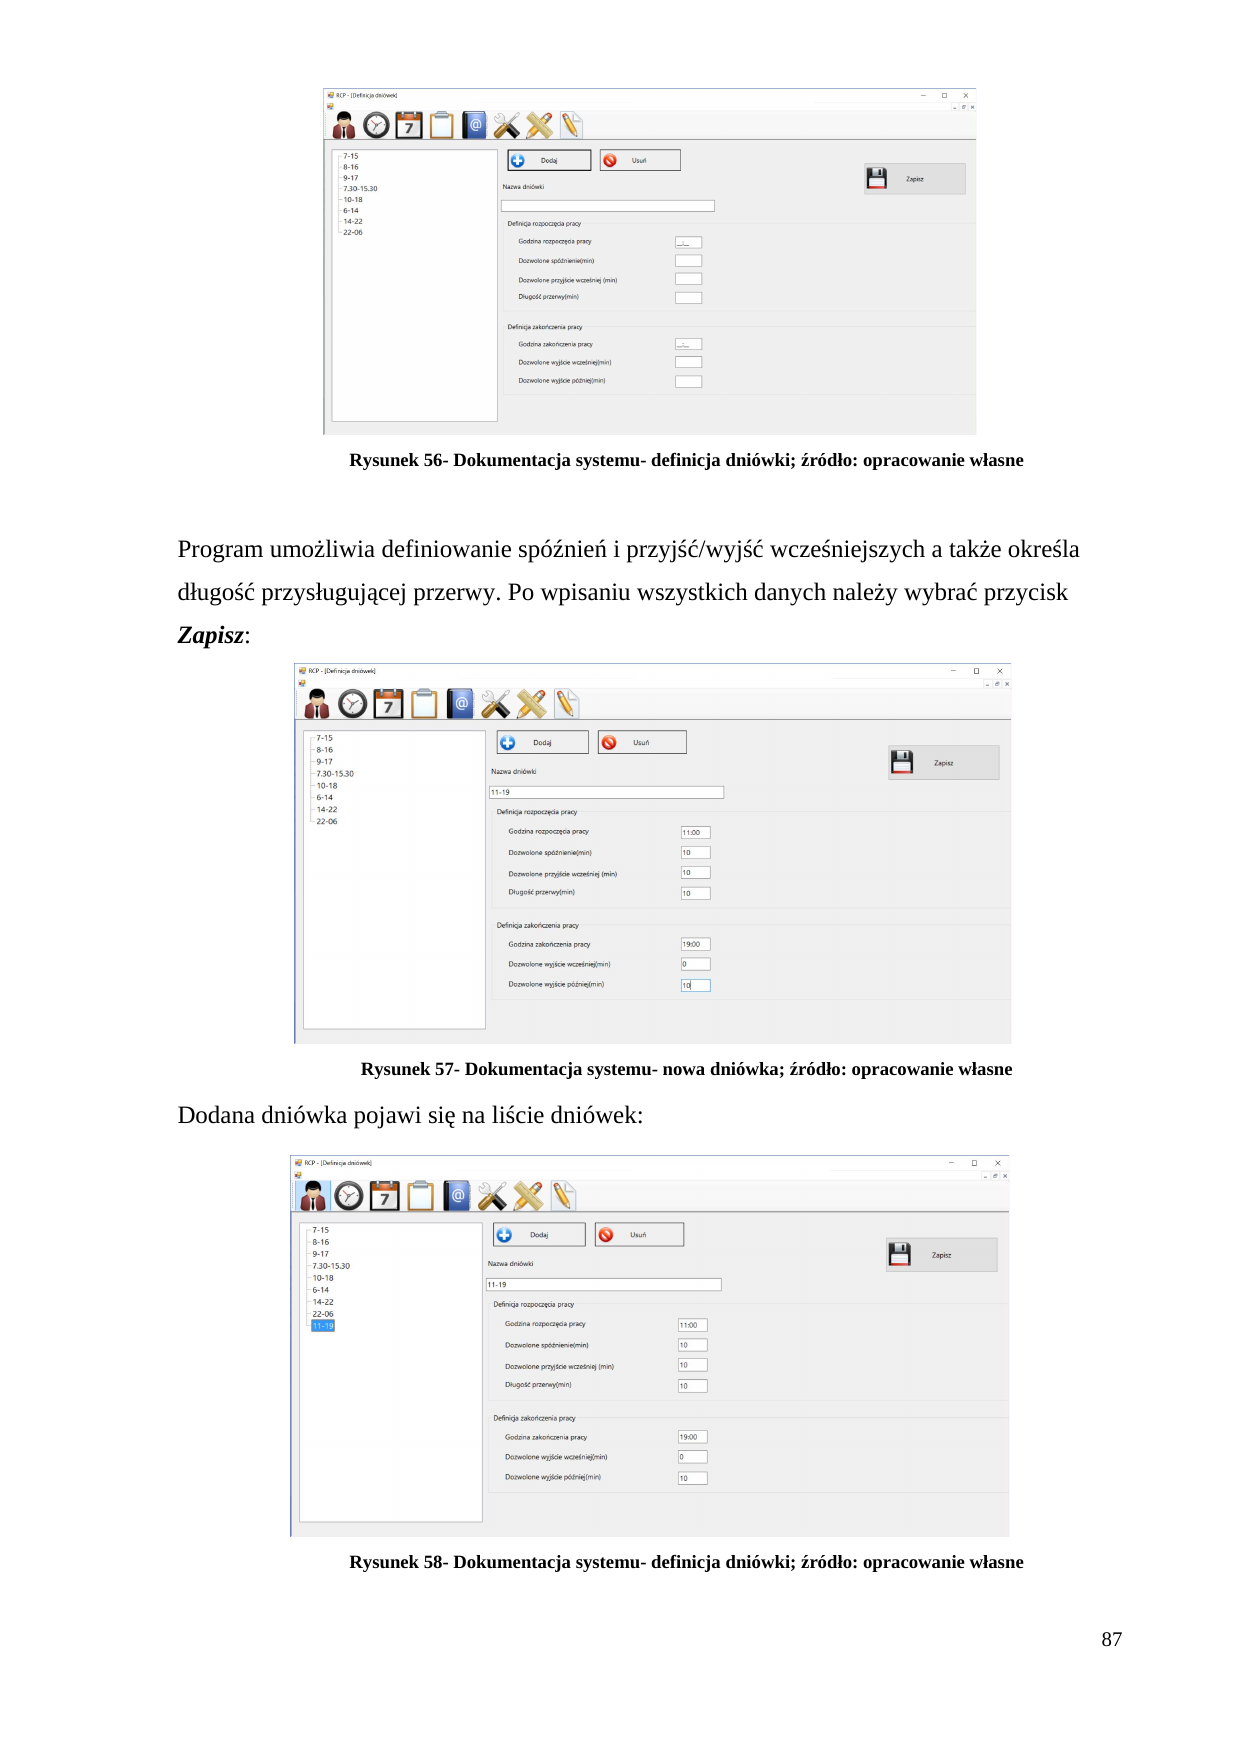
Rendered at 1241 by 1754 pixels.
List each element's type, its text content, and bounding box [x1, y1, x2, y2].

subtitle Dodana dniówka pojawi się na liście dniówek: [177, 1100, 1122, 1129]
picture [323, 88, 977, 435]
text Rysunek 56- Dokumentacja systemu- definicja dniówki; źródło: opracowanie własne [177, 449, 1122, 470]
picture [294, 663, 1012, 1044]
picture [290, 1155, 1010, 1537]
text Rysunek 57- Dokumentacja systemu- nowa dniówka; źródło: opracowanie własne [177, 1058, 1122, 1079]
text Program umożliwia definiowanie spóźnień i przyjść/wyjść wcześniejszych a także określa długość przysługującej przerwy. Po wpisaniu wszystkich danych należy wybrać przycisk Zapisz: [177, 534, 1122, 649]
text Rysunek 58- Dokumentacja systemu- definicja dniówki; źródło: opracowanie własne [177, 1551, 1122, 1573]
